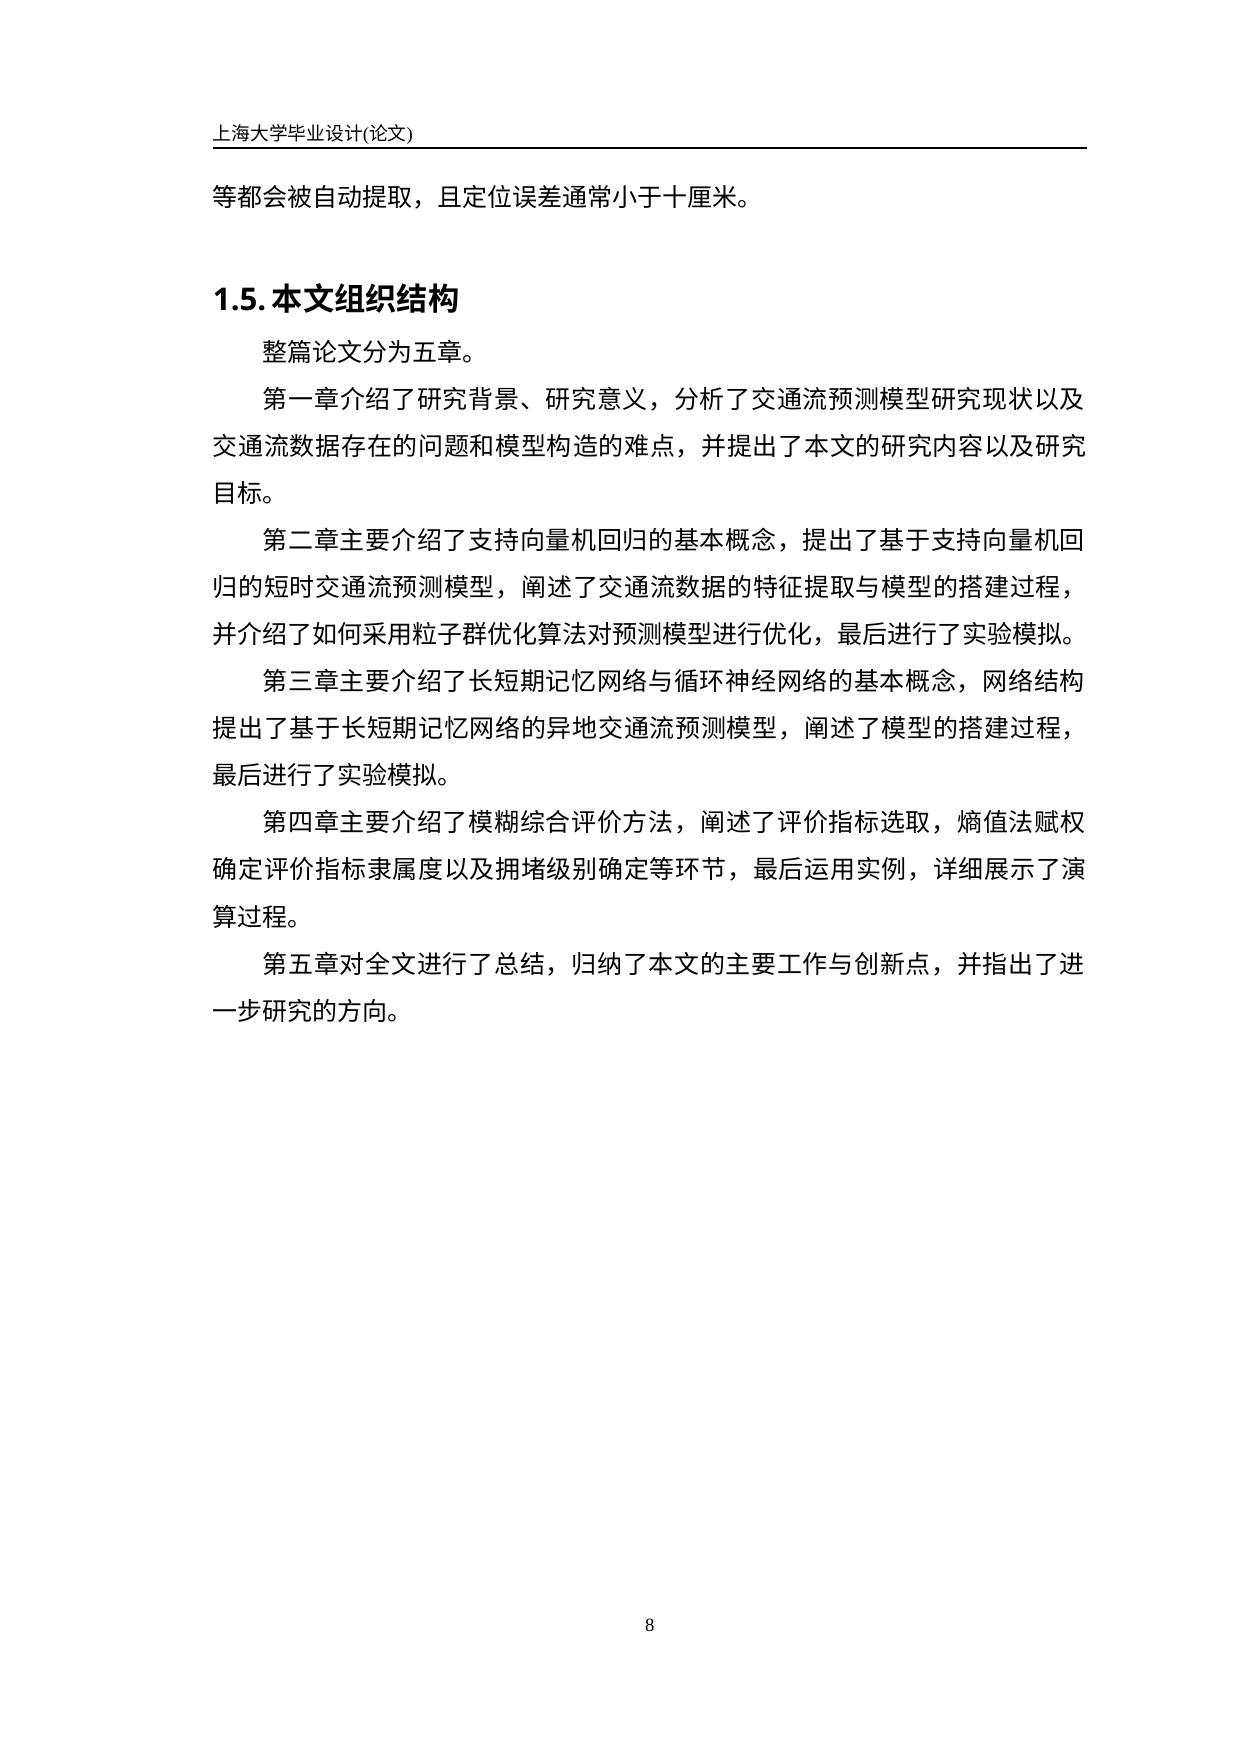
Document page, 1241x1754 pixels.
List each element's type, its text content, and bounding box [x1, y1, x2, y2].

text 第三章主要介绍了长短期记忆网络与循环神经网络的基本概念，网络结构，提出了基于长短期记忆网络的异地交通流预测模型，阐述了模型的搭建过程，最后进行了实验模拟。 [213, 662, 1087, 792]
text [213, 177, 1087, 213]
text 第二章主要介绍了支持向量机回归的基本概念，提出了基于支持向量机回归的短时交通流预测模型，阐述了交通流数据的特征提取与模型的搭建过程，并介绍了如何采用粒子群优化算法对预测模型进行优化，最后进行了实验模拟。 [213, 520, 1087, 651]
text 第五章对全文进行了总结，归纳了本文的主要工作与创新点，并指出了进一步研究的方向。 [213, 944, 1087, 1027]
text 整篇论文分为五章。 [213, 332, 1087, 368]
text 第四章主要介绍了模糊综合评价方法，阐述了评价指标选取，熵值法赋权，确定评价指标隶属度以及拥堵级别确定等环节，最后运用实例，详细展示了演算过程。 [213, 803, 1087, 933]
subtitle 本文组织结构 [213, 274, 1087, 319]
text 第一章介绍了研究背景、研究意义，分析了交通流预测模型研究现状以及交通流数据存在的问题和模型构造的难点，并提出了本文的研究内容以及研究目标。 [213, 379, 1087, 509]
